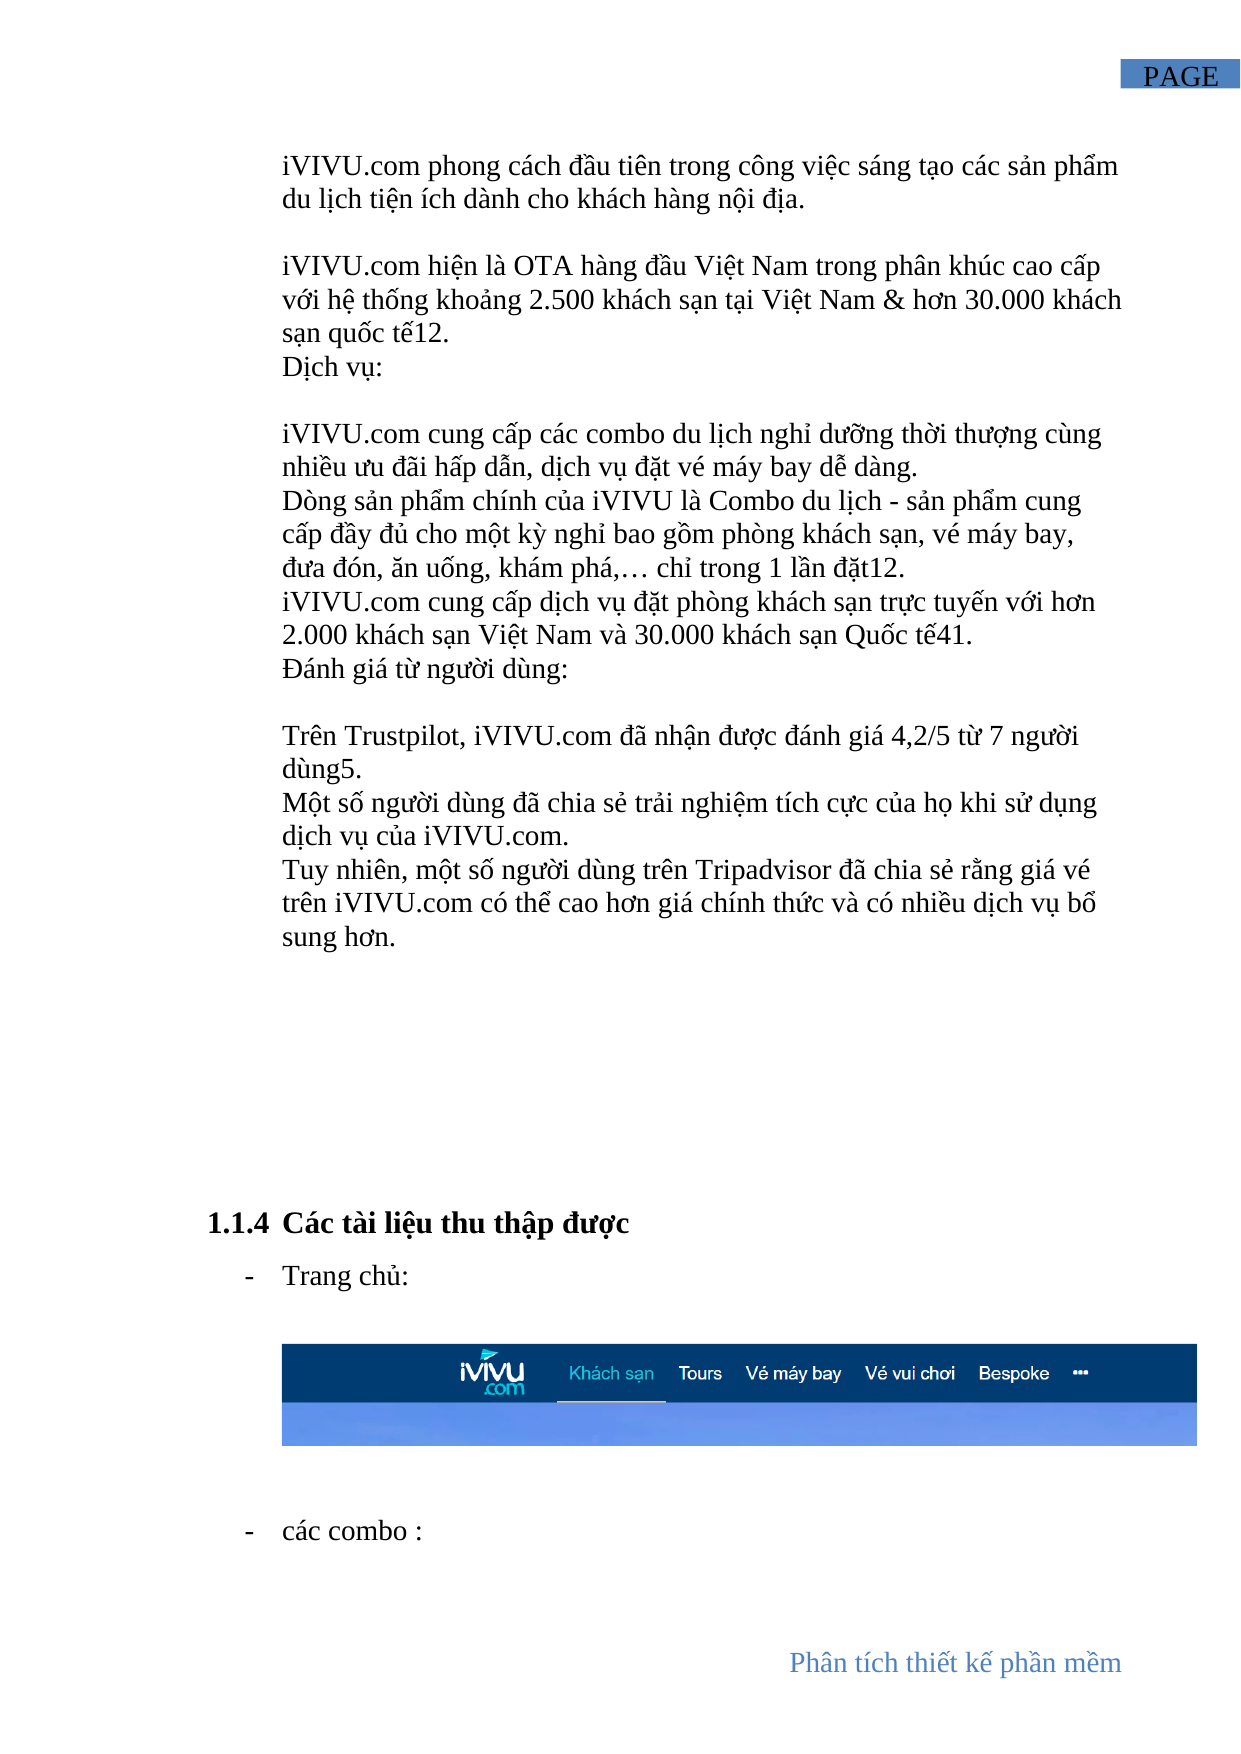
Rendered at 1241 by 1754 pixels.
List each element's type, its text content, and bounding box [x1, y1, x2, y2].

list Trang chủ: [244, 1258, 1122, 1292]
text Dòng sản phẩm chính của iVIVU là Combo du lịch - sản phẩm cung cấp đầy đủ cho một kỳ nghỉ bao gồm phòng khách sạn, vé máy bay, đưa đón, ăn uống, khám phá,… chỉ trong 1 lần đặt12. [282, 483, 1122, 584]
text iVIVU.com hiện là OTA hàng đầu Việt Nam trong phân khúc cao cấp với hệ thống khoảng 2.500 khách sạn tại Việt Nam & hơn 30.000 khách sạn quốc tế12. [282, 248, 1122, 349]
text Tuy nhiên, một số người dùng trên Tripadvisor đã chia sẻ rằng giá vé trên iVIVU.com có thể cao hơn giá chính thức và có nhiều dịch vụ bổ sung hơn. [282, 852, 1122, 953]
subtitle Các tài liệu thu thập được [207, 1204, 1122, 1240]
text Trên Trustpilot, iVIVU.com đã nhận được đánh giá 4,2/5 từ 7 người dùng5. [282, 718, 1122, 785]
list các combo : [244, 1513, 1122, 1547]
text iVIVU.com phong cách đầu tiên trong công việc sáng tạo các sản phẩm du lịch tiện ích dành cho khách hàng nội địa. [282, 148, 1122, 215]
text Một số người dùng đã chia sẻ trải nghiệm tích cực của họ khi sử dụng dịch vụ của iVIVU.com. [282, 785, 1122, 852]
text iVIVU.com cung cấp dịch vụ đặt phòng khách sạn trực tuyến với hơn 2.000 khách sạn Việt Nam và 30.000 khách sạn Quốc tế41. [282, 584, 1122, 651]
text Dịch vụ: [282, 349, 1122, 382]
text Đánh giá từ người dùng: [282, 651, 1122, 684]
text iVIVU.com cung cấp các combo du lịch nghỉ dưỡng thời thượng cùng nhiều ưu đãi hấp dẫn, dịch vụ đặt vé máy bay dễ dàng. [282, 416, 1122, 483]
picture [281, 1308, 1197, 1446]
